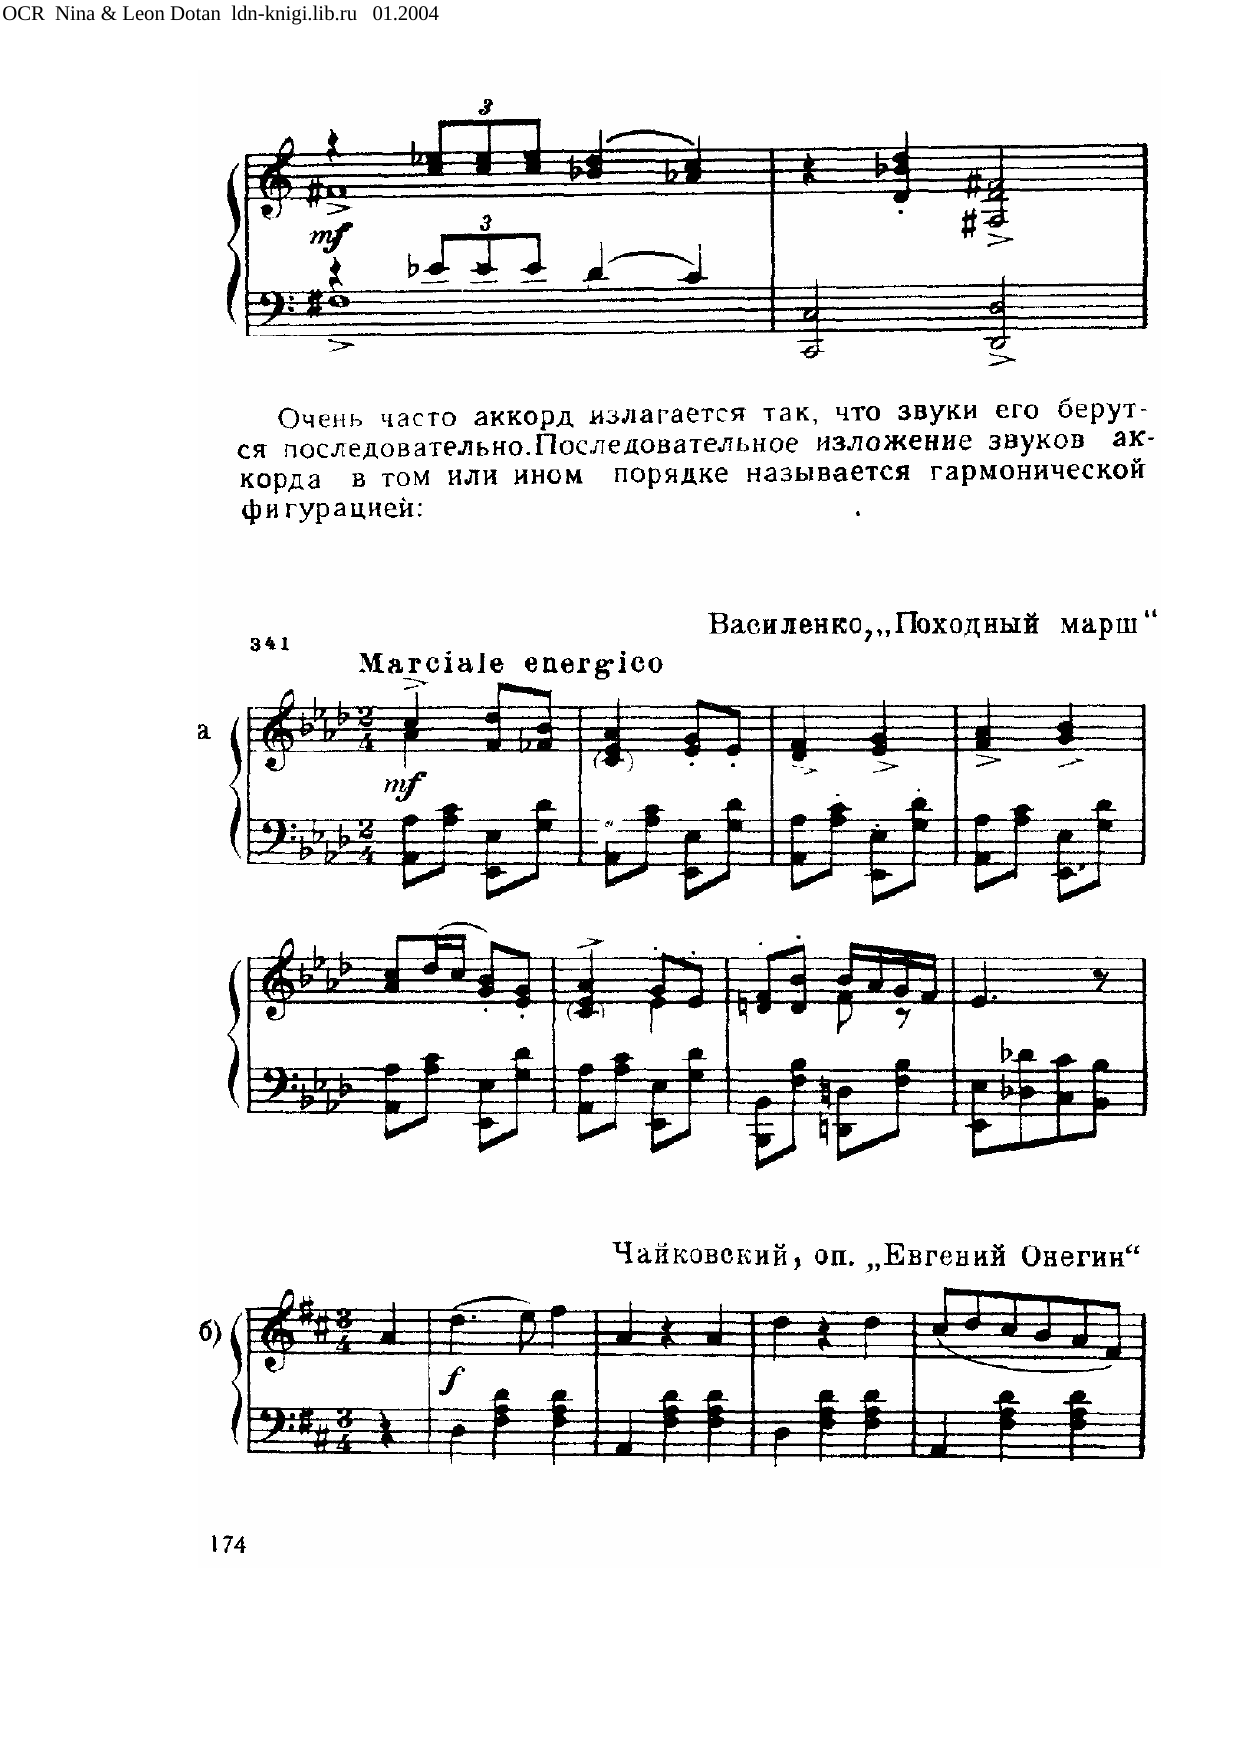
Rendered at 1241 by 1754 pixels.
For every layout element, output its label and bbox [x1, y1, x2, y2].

picture [198, 70, 1162, 1568]
